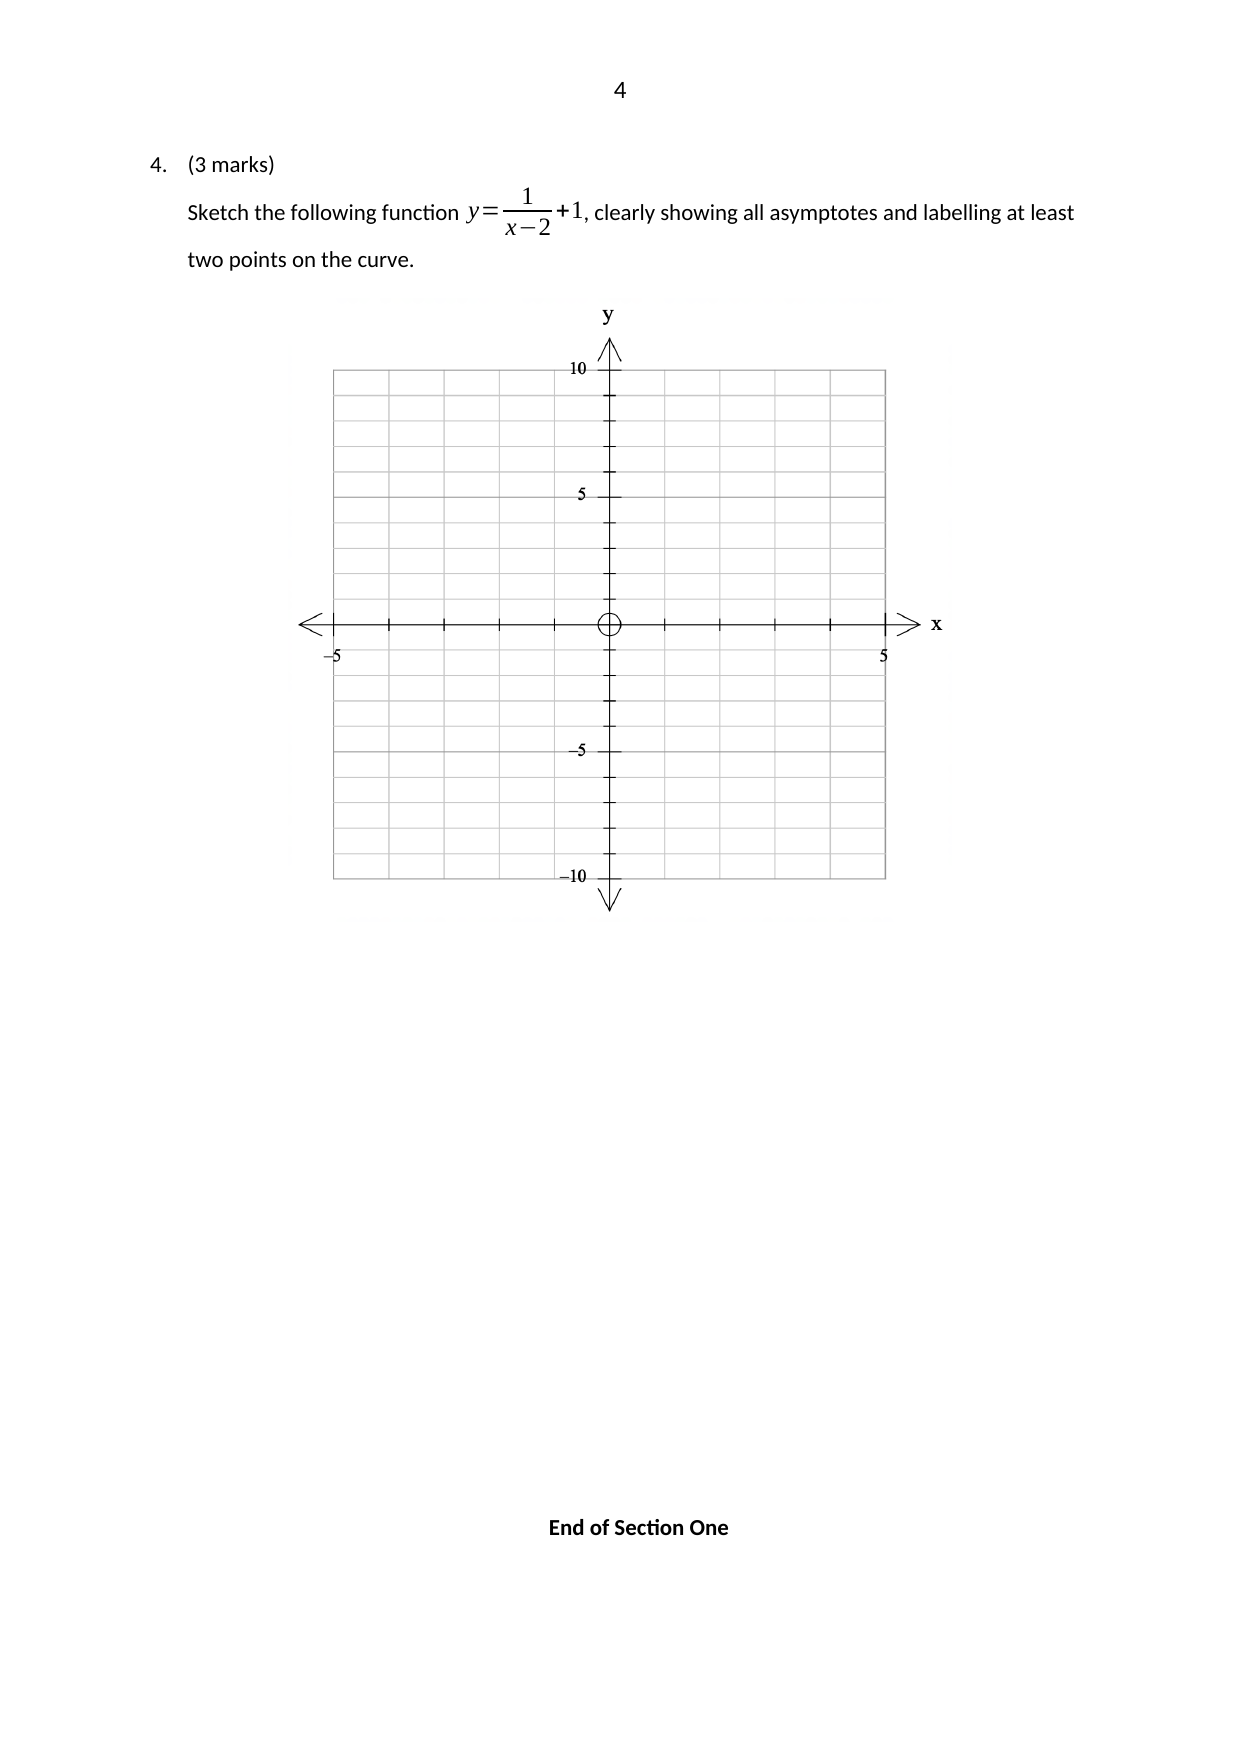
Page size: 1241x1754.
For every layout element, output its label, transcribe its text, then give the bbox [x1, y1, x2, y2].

list (3 marks) Sketch the following function , clearly showing all asymptotes and labelling at least two points on the curve. [150, 150, 1090, 273]
text End of Section One [187, 1513, 1090, 1541]
picture [287, 298, 953, 922]
